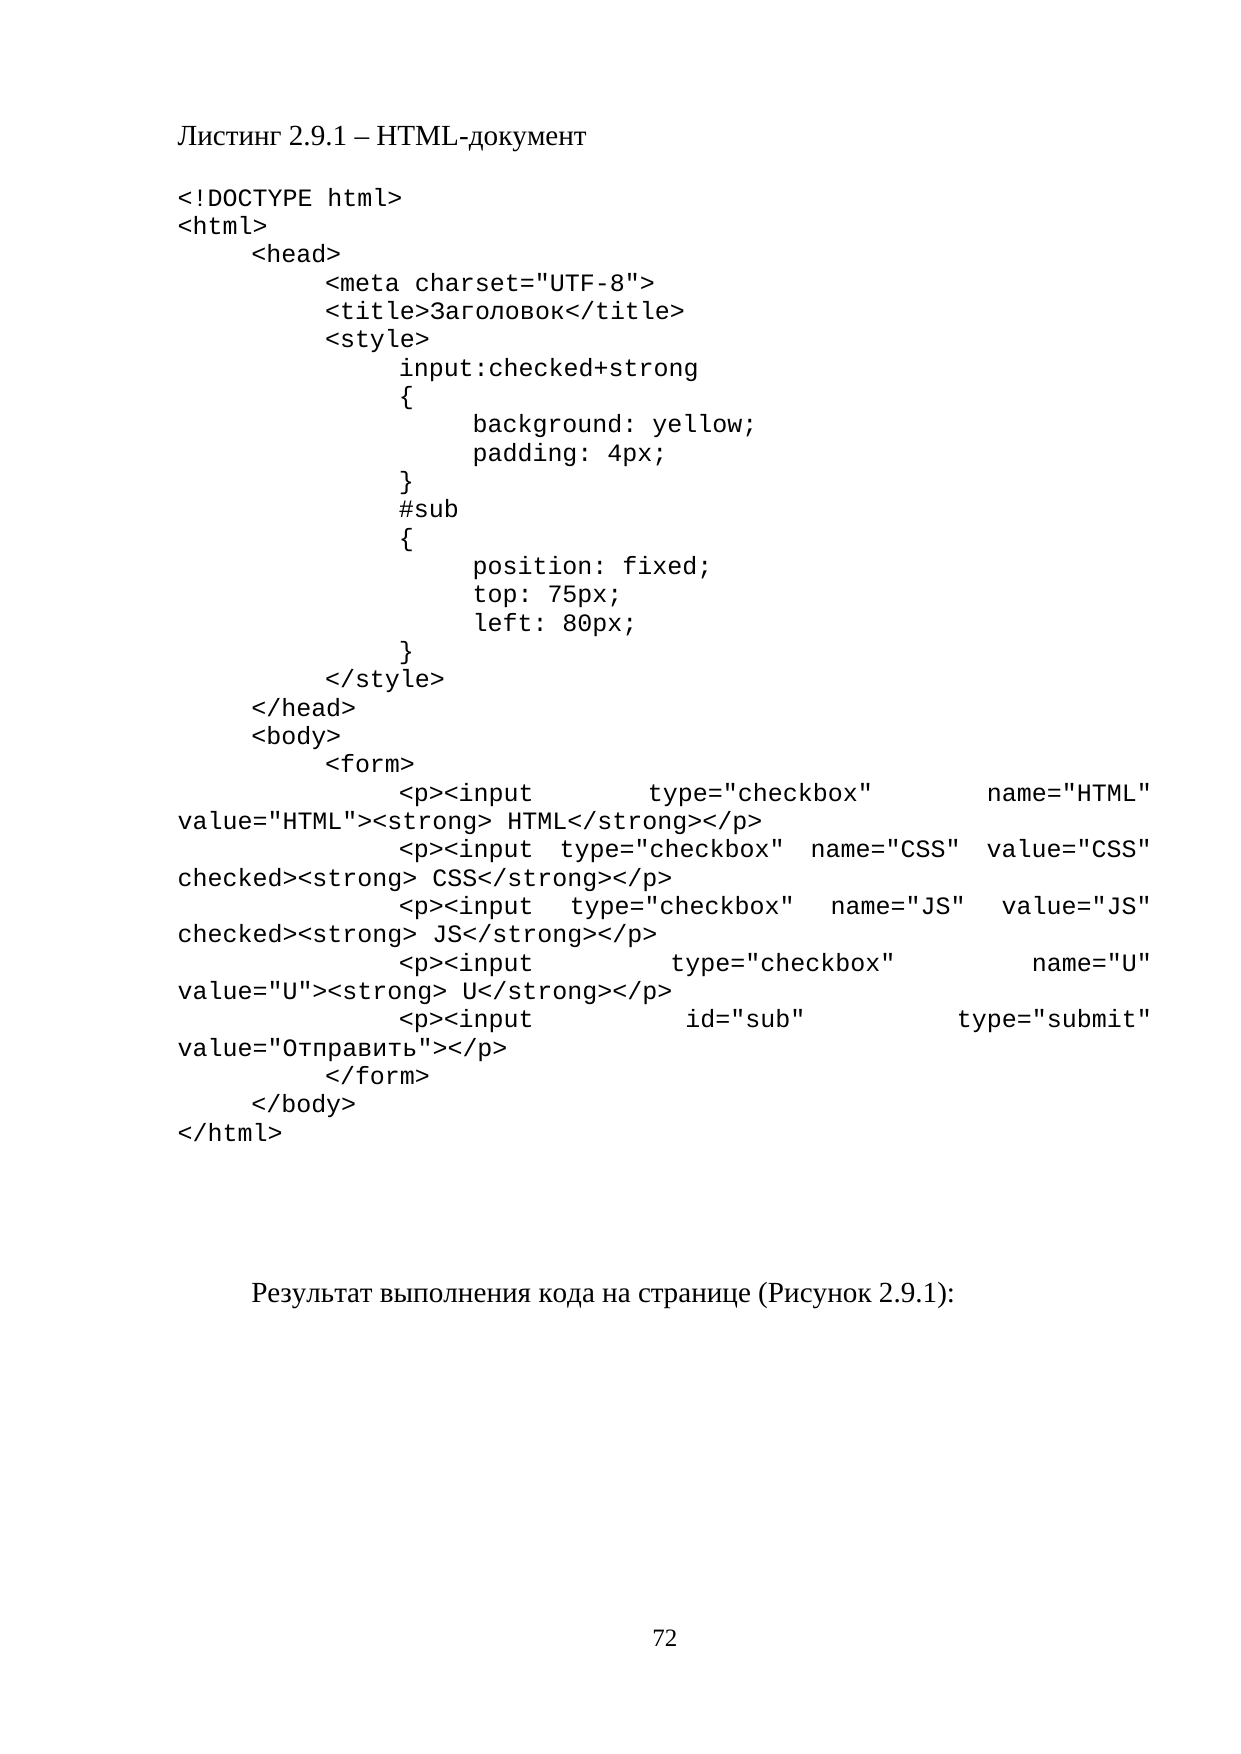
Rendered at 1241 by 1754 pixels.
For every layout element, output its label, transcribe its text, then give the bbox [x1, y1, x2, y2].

text } [177, 638, 1152, 667]
text input:checked+strong [177, 355, 1152, 383]
text </form> [177, 1063, 1152, 1092]
text Листинг 2.9.1 – HTML-документ [177, 118, 1152, 152]
text background: yellow; [177, 412, 1152, 440]
text <html> [177, 213, 1152, 242]
text </style> [177, 667, 1152, 695]
text </html> [177, 1120, 1152, 1148]
text { [177, 383, 1152, 412]
text <title>Заголовок</title> [177, 298, 1152, 327]
text <head> [177, 242, 1152, 270]
text } [177, 468, 1152, 497]
text Результат выполнения кода на странице (Рисунок 2.9.1): [177, 1276, 1152, 1309]
text top: 75px; [177, 582, 1152, 610]
text padding: 4px; [177, 440, 1152, 468]
text <p><input type="checkbox" name="U" value="U"><strong> U</strong></p> [177, 950, 1152, 1007]
text <p><input type="checkbox" name="JS" value="JS" checked><strong> JS</strong></p> [177, 893, 1152, 950]
text <style> [177, 327, 1152, 355]
text { [177, 525, 1152, 553]
text <form> [177, 752, 1152, 780]
text <p><input type="checkbox" name="CSS" value="CSS" checked><strong> CSS</strong></p> [177, 837, 1152, 893]
text position: fixed; [177, 553, 1152, 582]
text <body> [177, 723, 1152, 752]
text <p><input id="sub" type="submit" value="Отправить"></p> [177, 1007, 1152, 1063]
text </body> [177, 1092, 1152, 1120]
text </head> [177, 695, 1152, 723]
text <meta charset="UTF-8"> [177, 270, 1152, 298]
text left: 80px; [177, 610, 1152, 638]
text <p><input type="checkbox" name="HTML" value="HTML"><strong> HTML</strong></p> [177, 780, 1152, 837]
text #sub [177, 497, 1152, 525]
text <!DOCTYPE html> [177, 185, 1152, 213]
